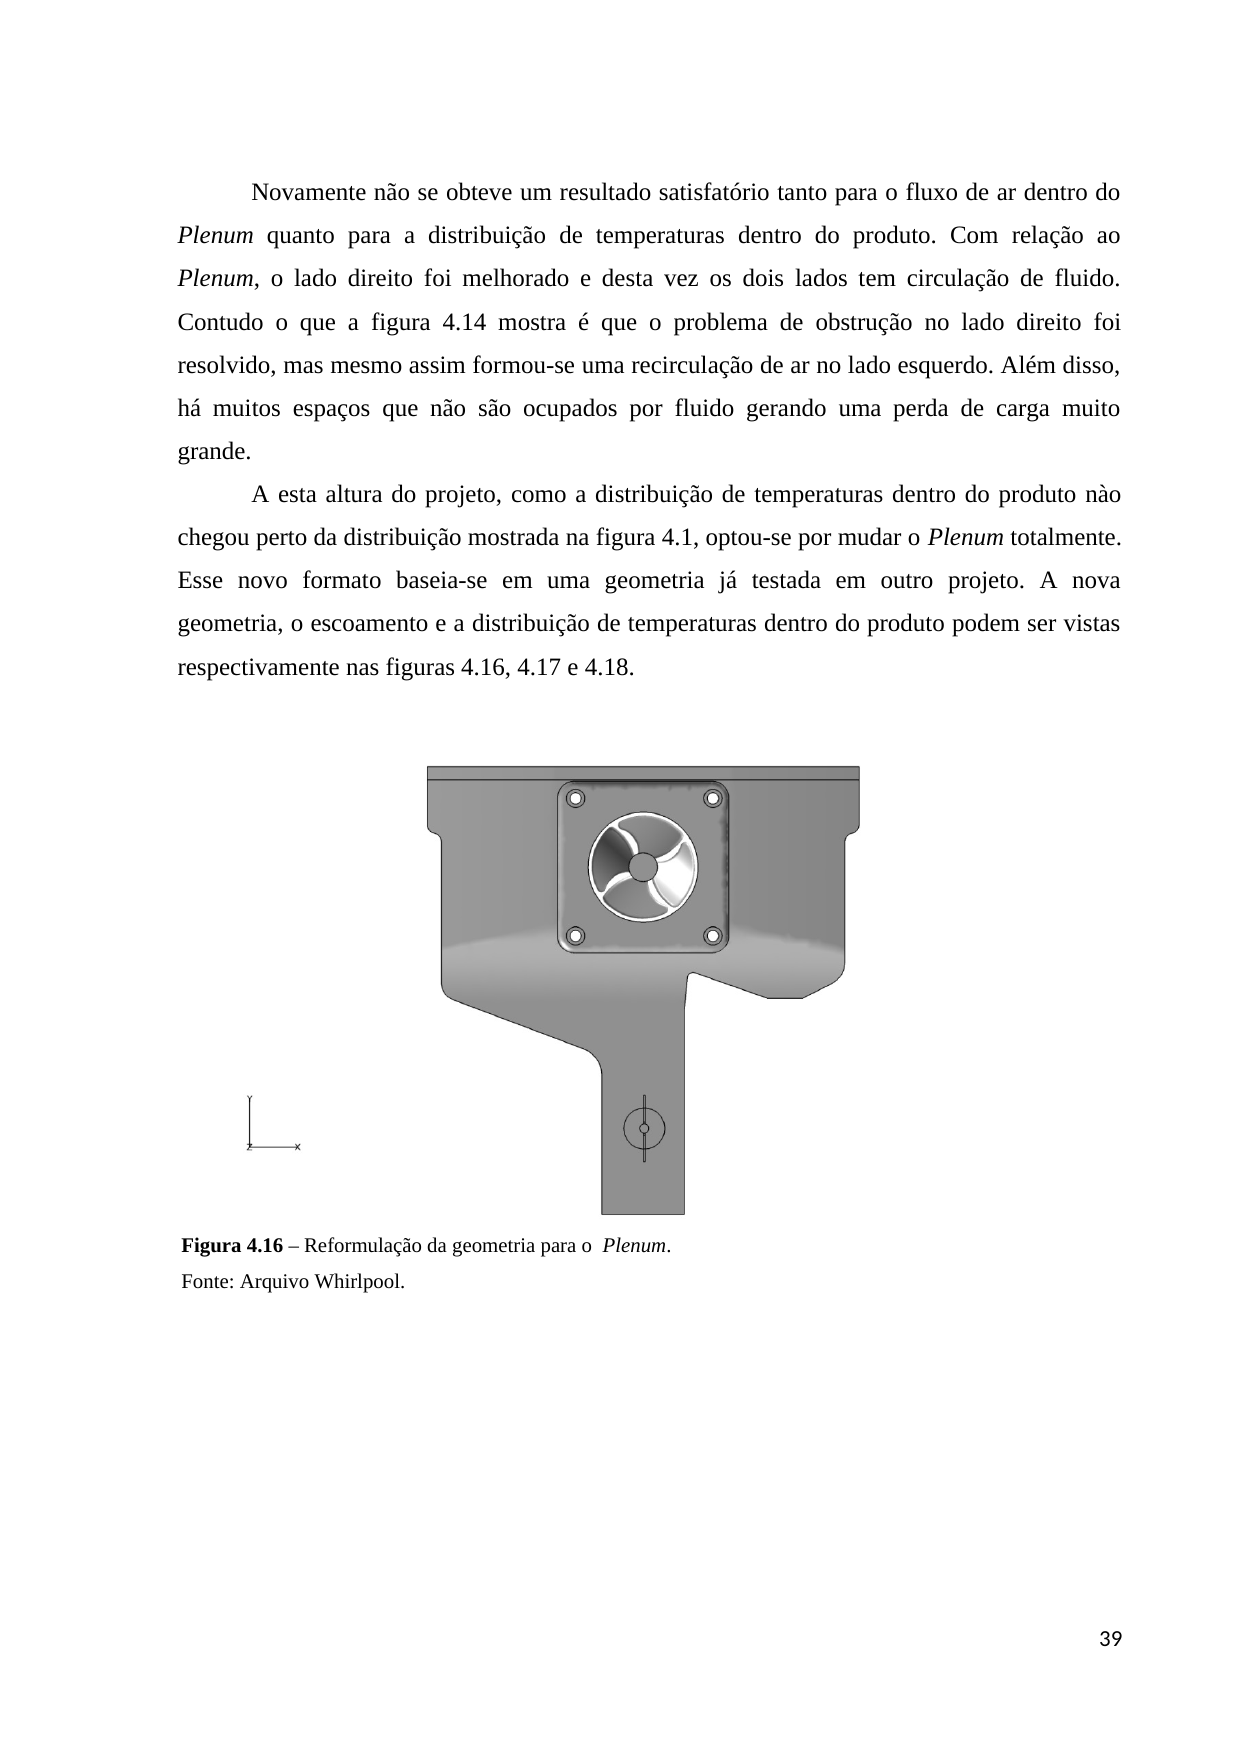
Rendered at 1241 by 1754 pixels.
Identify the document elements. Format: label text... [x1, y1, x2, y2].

table_header Figura 4.16 – Reformulação da geometria para o Plenum. [170, 1233, 1129, 1269]
text A esta altura do projeto, como a distribuição de temperaturas dentro do produto nào chegou perto da distribuição mostrada na figura 4.1, optou-se por mudar o Plenum totalmente. Esse novo formato baseia-se em uma geometria já testada em outro projeto. A nova geometria, o escoamento e a distribuição de temperaturas dentro do produto podem ser vistas respectivamente nas figuras 4.16, 4.17 e 4.18. [177, 479, 1122, 680]
table_cell Fonte: Arquivo Whirlpool. [170, 1269, 1129, 1306]
picture [177, 737, 1123, 1219]
text Novamente não se obteve um resultado satisfatório tanto para o fluxo de ar dentro do Plenum quanto para a distribuição de temperaturas dentro do produto. Com relação ao Plenum, o lado direito foi melhorado e desta vez os dois lados tem circulação de fluido. Contudo o que a figura 4.14 mostra é que o problema de obstrução no lado direito foi resolvido, mas mesmo assim formou-se uma recirculação de ar no lado esquerdo. Além disso, há muitos espaços que não são ocupados por fluido gerando uma perda de carga muito grande. [177, 177, 1122, 465]
